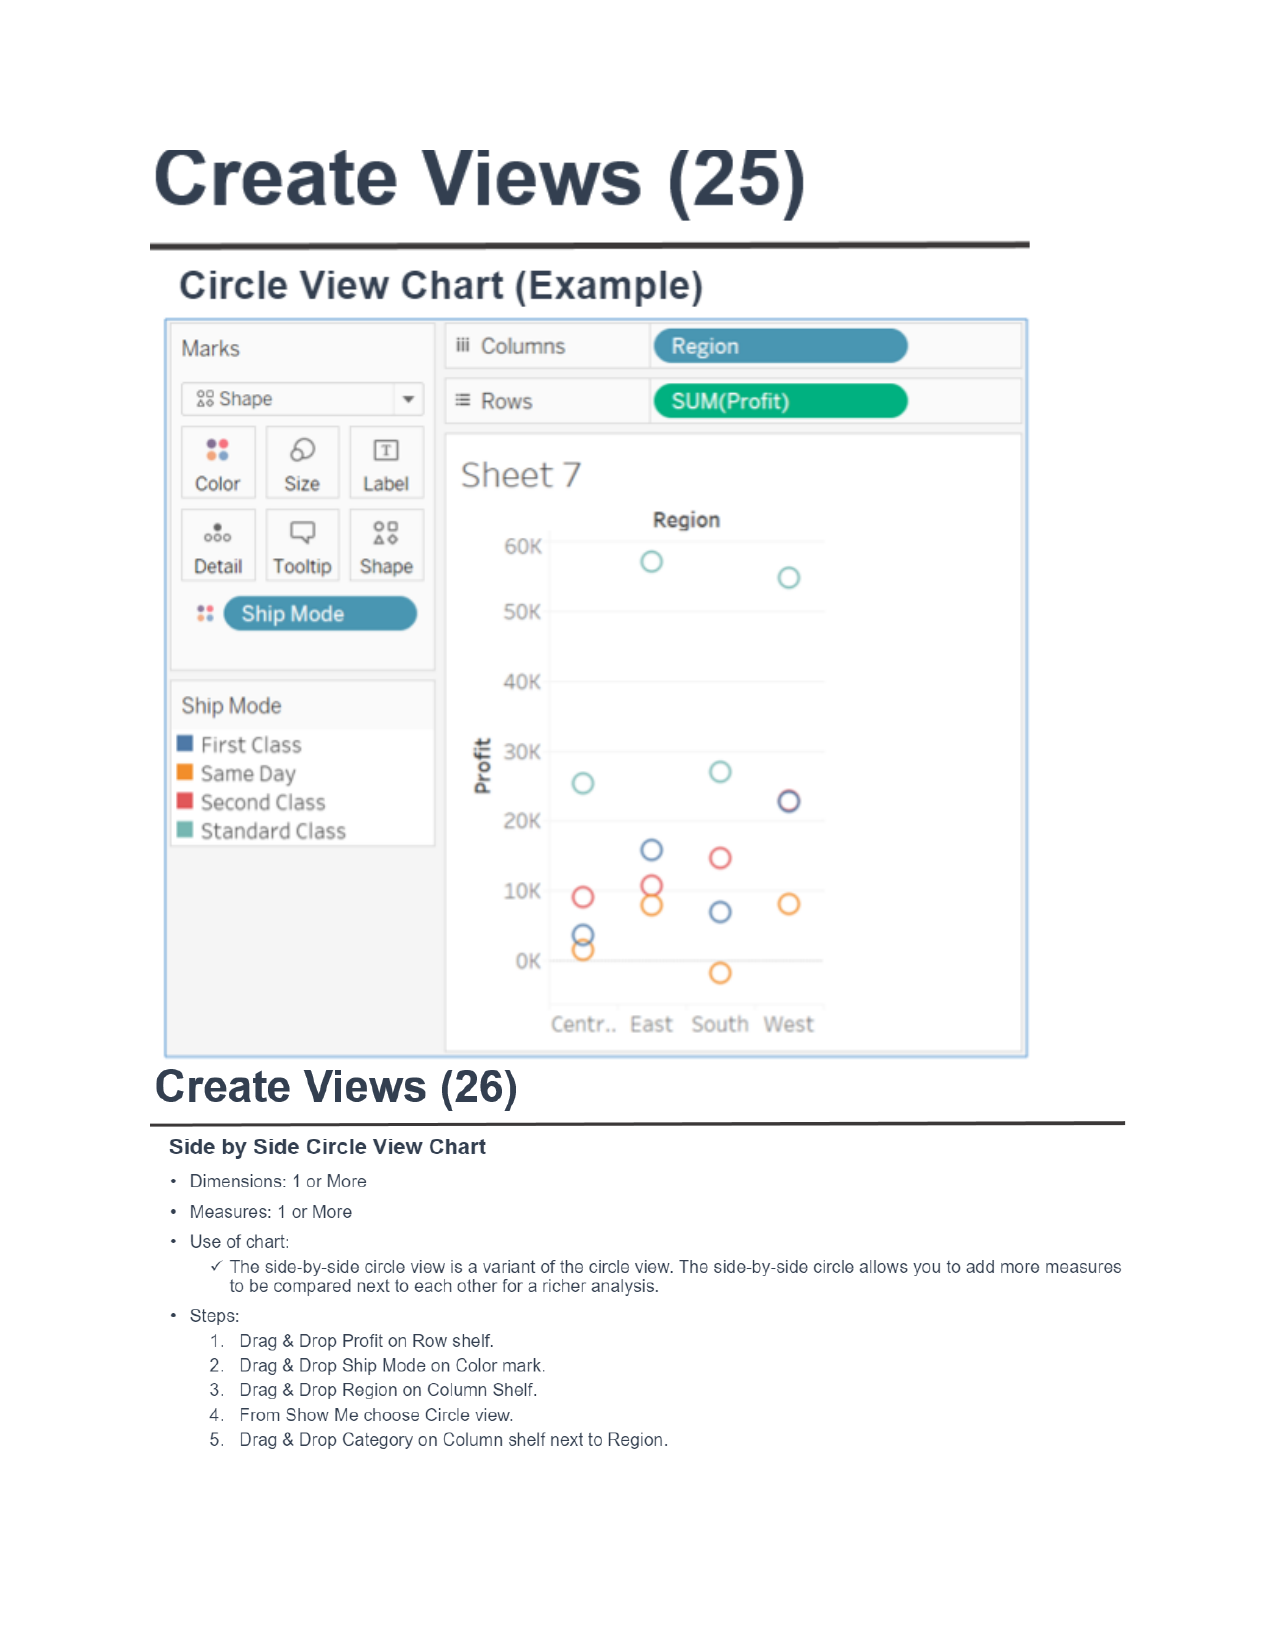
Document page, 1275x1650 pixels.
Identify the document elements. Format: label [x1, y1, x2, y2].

picture [150, 150, 1030, 1061]
picture [150, 1064, 1125, 1453]
